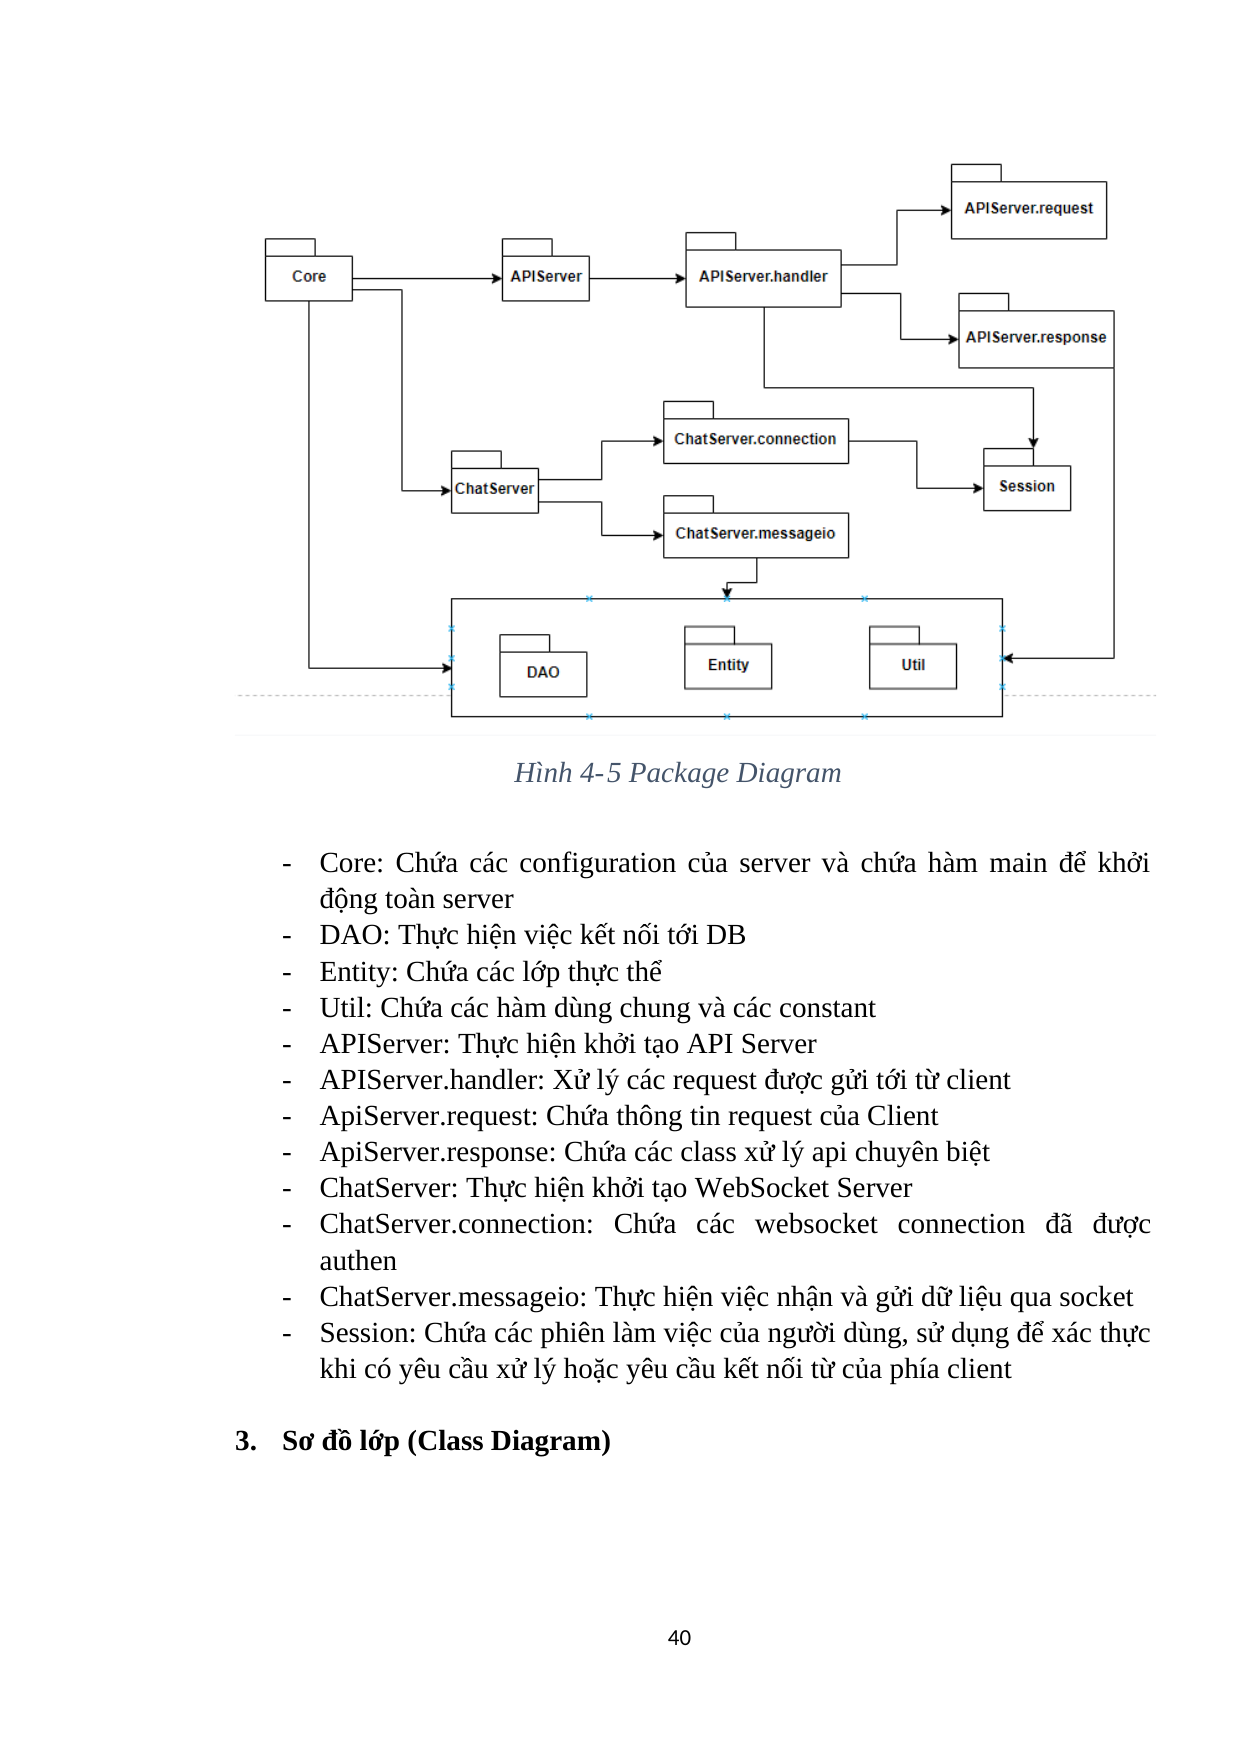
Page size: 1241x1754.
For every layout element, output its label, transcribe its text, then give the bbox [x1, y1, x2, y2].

list Entity: Chứa các lớp thực thể [282, 954, 1152, 987]
list ApiServer.response: Chứa các class xử lý api chuyên biệt [282, 1134, 1152, 1168]
list APIServer.handler: Xử lý các request được gửi tới từ client [282, 1062, 1152, 1096]
list Session: Chứa các phiên làm việc của người dùng, sử dụng để xác thực khi có yêu cầu xử lý hoặc yêu cầu kết nối từ của phía client [282, 1315, 1152, 1385]
list DAO: Thực hiện việc kết nối tới DB [282, 917, 1152, 951]
list Sơ đồ lớp (Class Diagram) [235, 1423, 1152, 1457]
list ChatServer: Thực hiện khởi tạo WebSocket Server [282, 1171, 1152, 1204]
list APIServer: Thực hiện khởi tạo API Server [282, 1026, 1152, 1059]
list ApiServer.request: Chứa thông tin request của Client [282, 1098, 1152, 1132]
list Util: Chứa các hàm dùng chung và các constant [282, 990, 1152, 1023]
list ChatServer.connection: Chứa các websocket connection đã được authen [282, 1207, 1152, 1276]
picture [234, 150, 1157, 736]
list ChatServer.messageio: Thực hiện việc nhận và gửi dữ liệu qua socket [282, 1279, 1152, 1312]
list Core: Chứa các configuration của server và chứa hàm main để khởi động toàn server [282, 845, 1152, 915]
